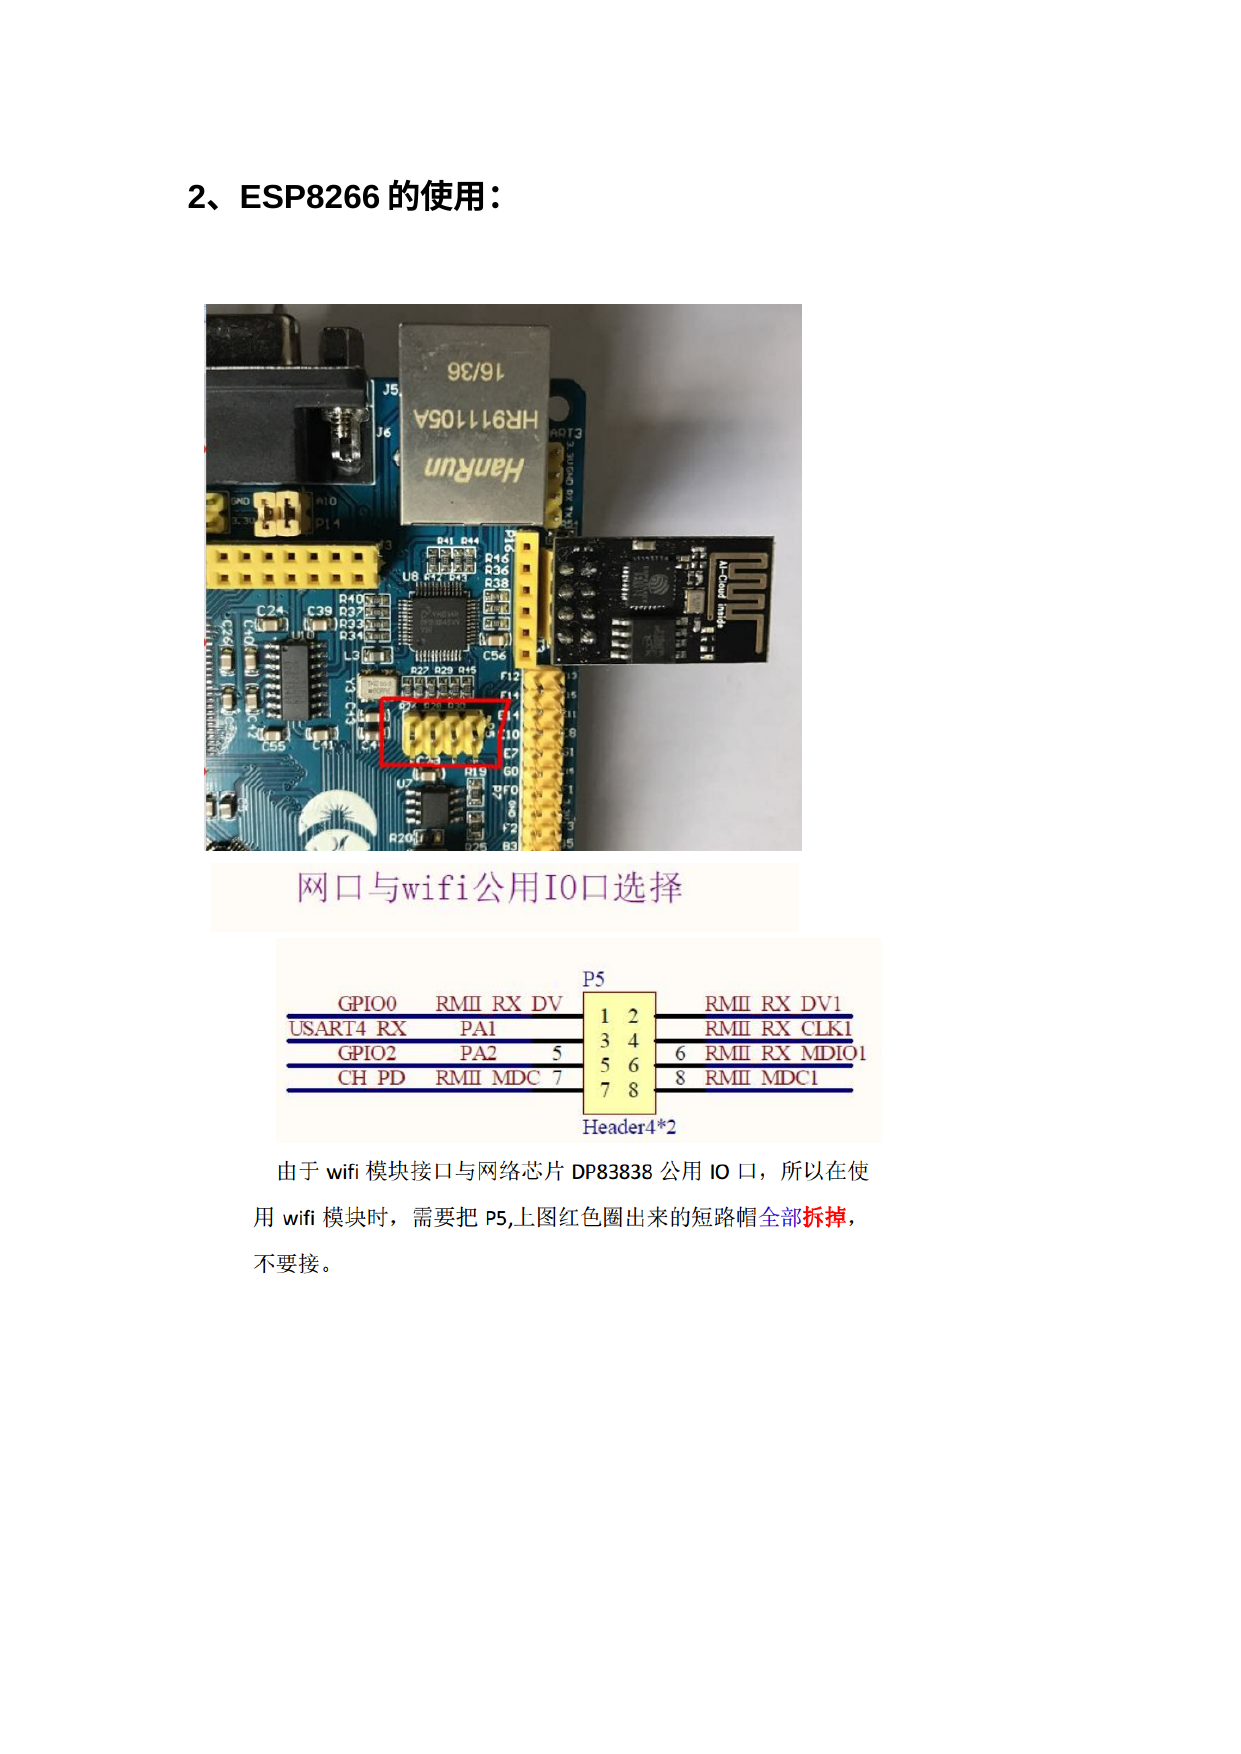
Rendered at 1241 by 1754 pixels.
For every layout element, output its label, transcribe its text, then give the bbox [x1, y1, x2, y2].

picture [187, 938, 894, 1298]
subtitle ESP8266的使用： [187, 162, 1053, 227]
picture [187, 288, 815, 932]
